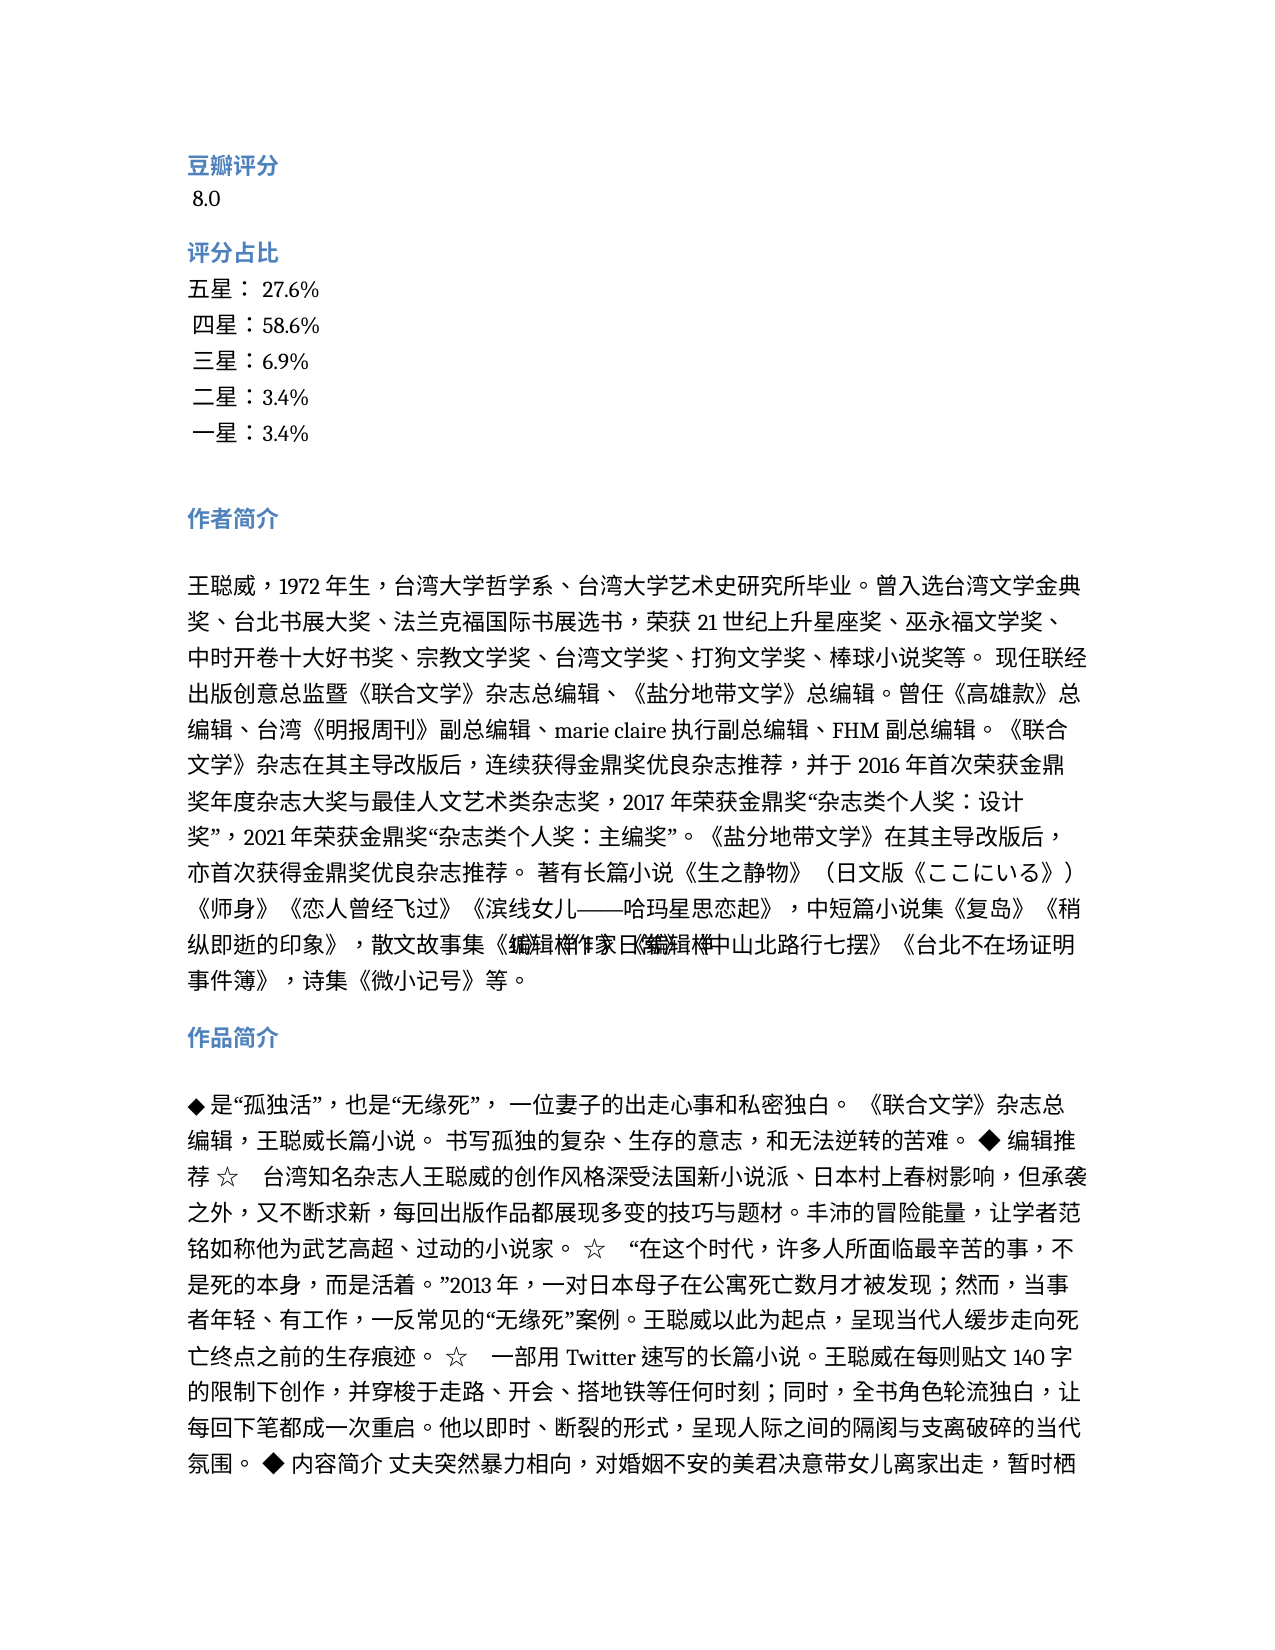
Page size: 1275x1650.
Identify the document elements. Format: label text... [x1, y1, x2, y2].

text 五星： 27.6% 四星： 58.6% 三星： 6.9% 二星： 3.4% 一星： 3.4% [187, 273, 1087, 478]
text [187, 1058, 1087, 1479]
subtitle 作品简介 [187, 1022, 1087, 1053]
subtitle 作者简介 [187, 503, 1087, 534]
text 8.0 [187, 186, 1087, 212]
subtitle 豆瓣评分 [187, 150, 1087, 181]
subtitle 评分占比 [187, 237, 1087, 268]
text 王聪威，1972 年生，台湾大学哲学系、台湾大学艺术史研究所毕业。曾入选台湾文学金典奖、台北书展大奖、法兰克福国际书展选书，荣获 21 世纪上升星座奖、巫永福文学奖、中时开卷十大好书奖、宗教文学奖、台湾文学奖、打狗文学奖、棒球小说奖等。 现任联经出版创意总监暨《联合文学》杂志总编辑、《盐分地带文学》总编辑。曾任《高雄款》总编辑、台湾《明报周刊》副总编辑、marie claire 执行副总编辑、FHM 副总编辑。《联合文学》杂志在其主导改版后，连续获得金鼎奖优良杂志推荐，并于 2016 年首次荣获金鼎奖年度杂志大奖与最佳人文艺术类杂志奖，2017 年荣获金鼎奖“杂志类个人奖：设计奖”，2021 年荣获金鼎奖“杂志类个人奖：主编奖”。《盐分地带文学》在其主导改版后，亦首次获得金鼎奖优良杂志推荐。 著有长篇小说《生之静物》（日文版《ここにいる》）《师身》《恋人曾经飞过》《滨线女儿——哈玛星思恋起》，中短篇小说集《复岛》《稍纵即逝的印象》，散文故事集《编辑样Ⅰ》《编辑样 II》《作家日常》《中山北路行七摆》《台北不在场证明事件簿》，诗集《微小记号》等。 [187, 539, 1087, 996]
